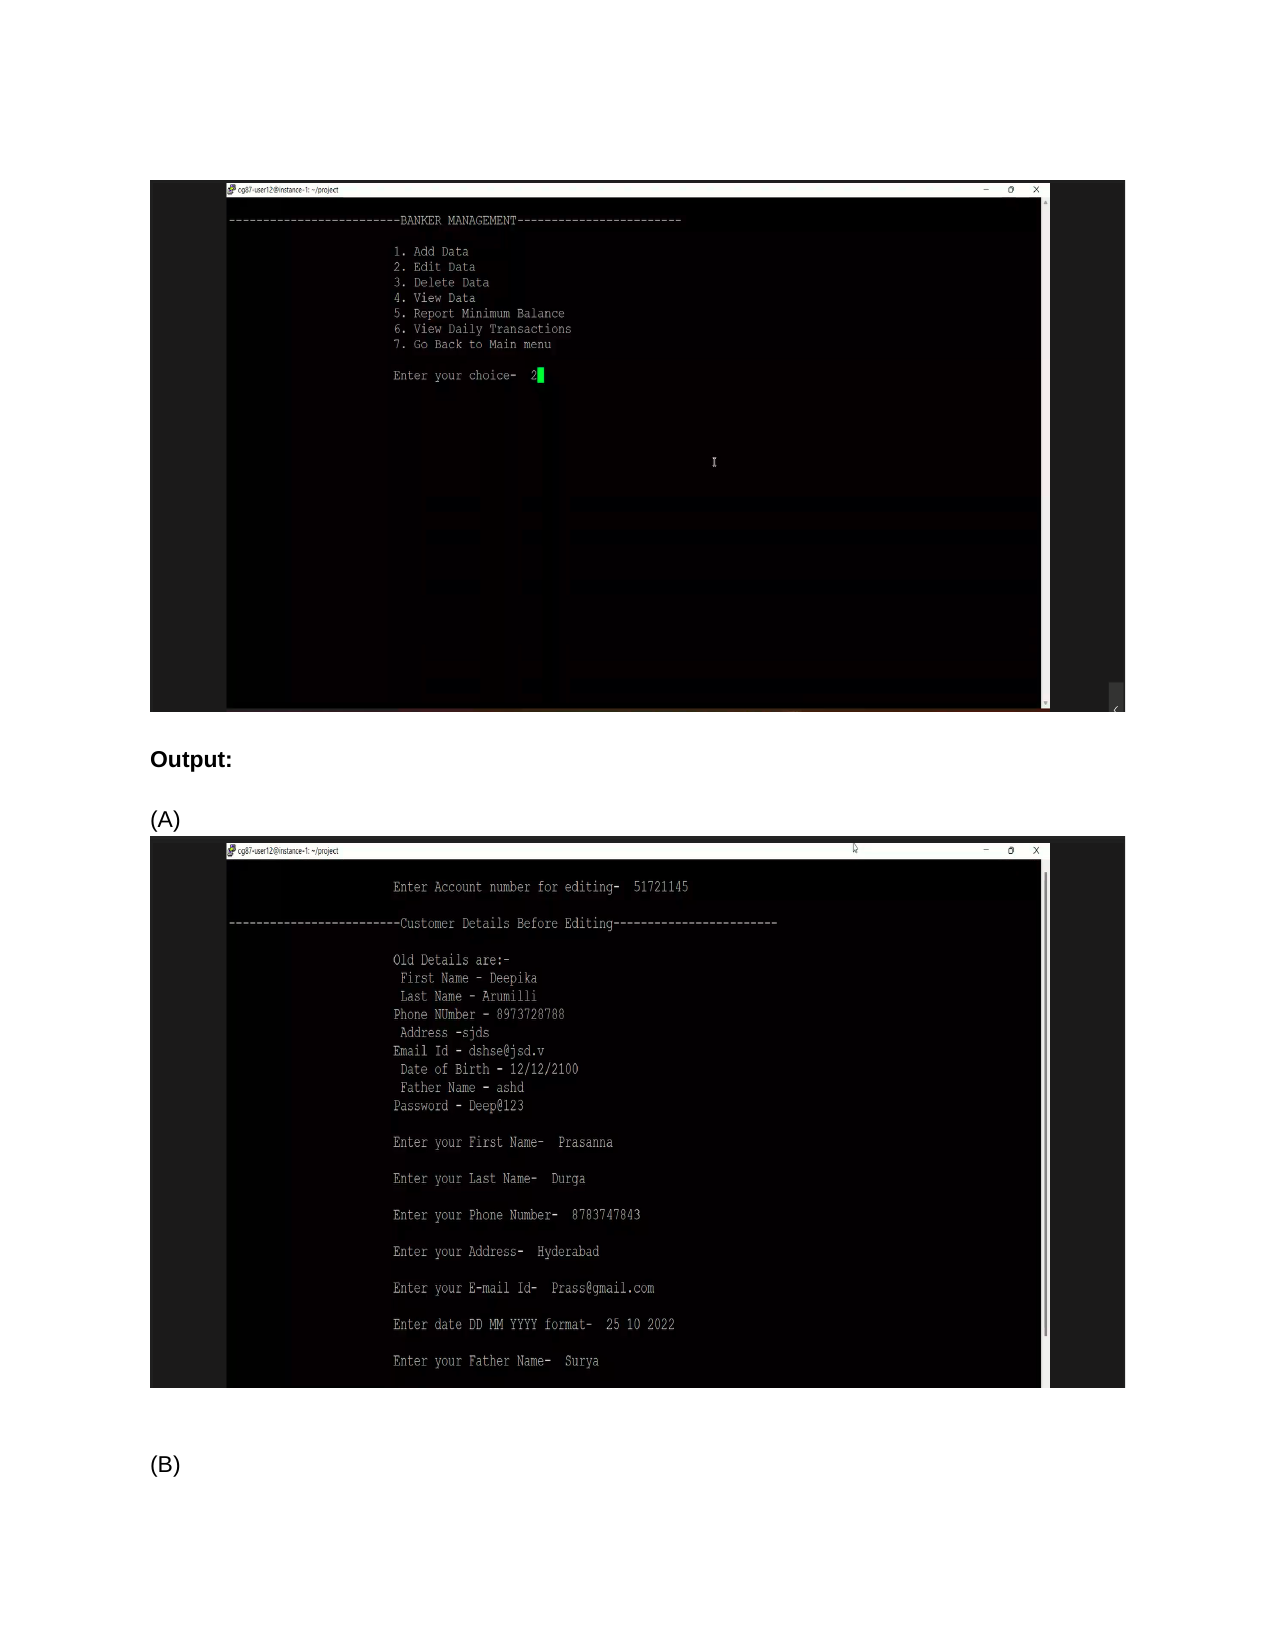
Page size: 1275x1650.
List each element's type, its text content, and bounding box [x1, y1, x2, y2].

text (A) [150, 806, 1125, 833]
picture [150, 180, 1125, 712]
text Output: [150, 746, 1125, 772]
picture [150, 836, 1125, 1388]
text (B) [150, 1451, 1125, 1478]
